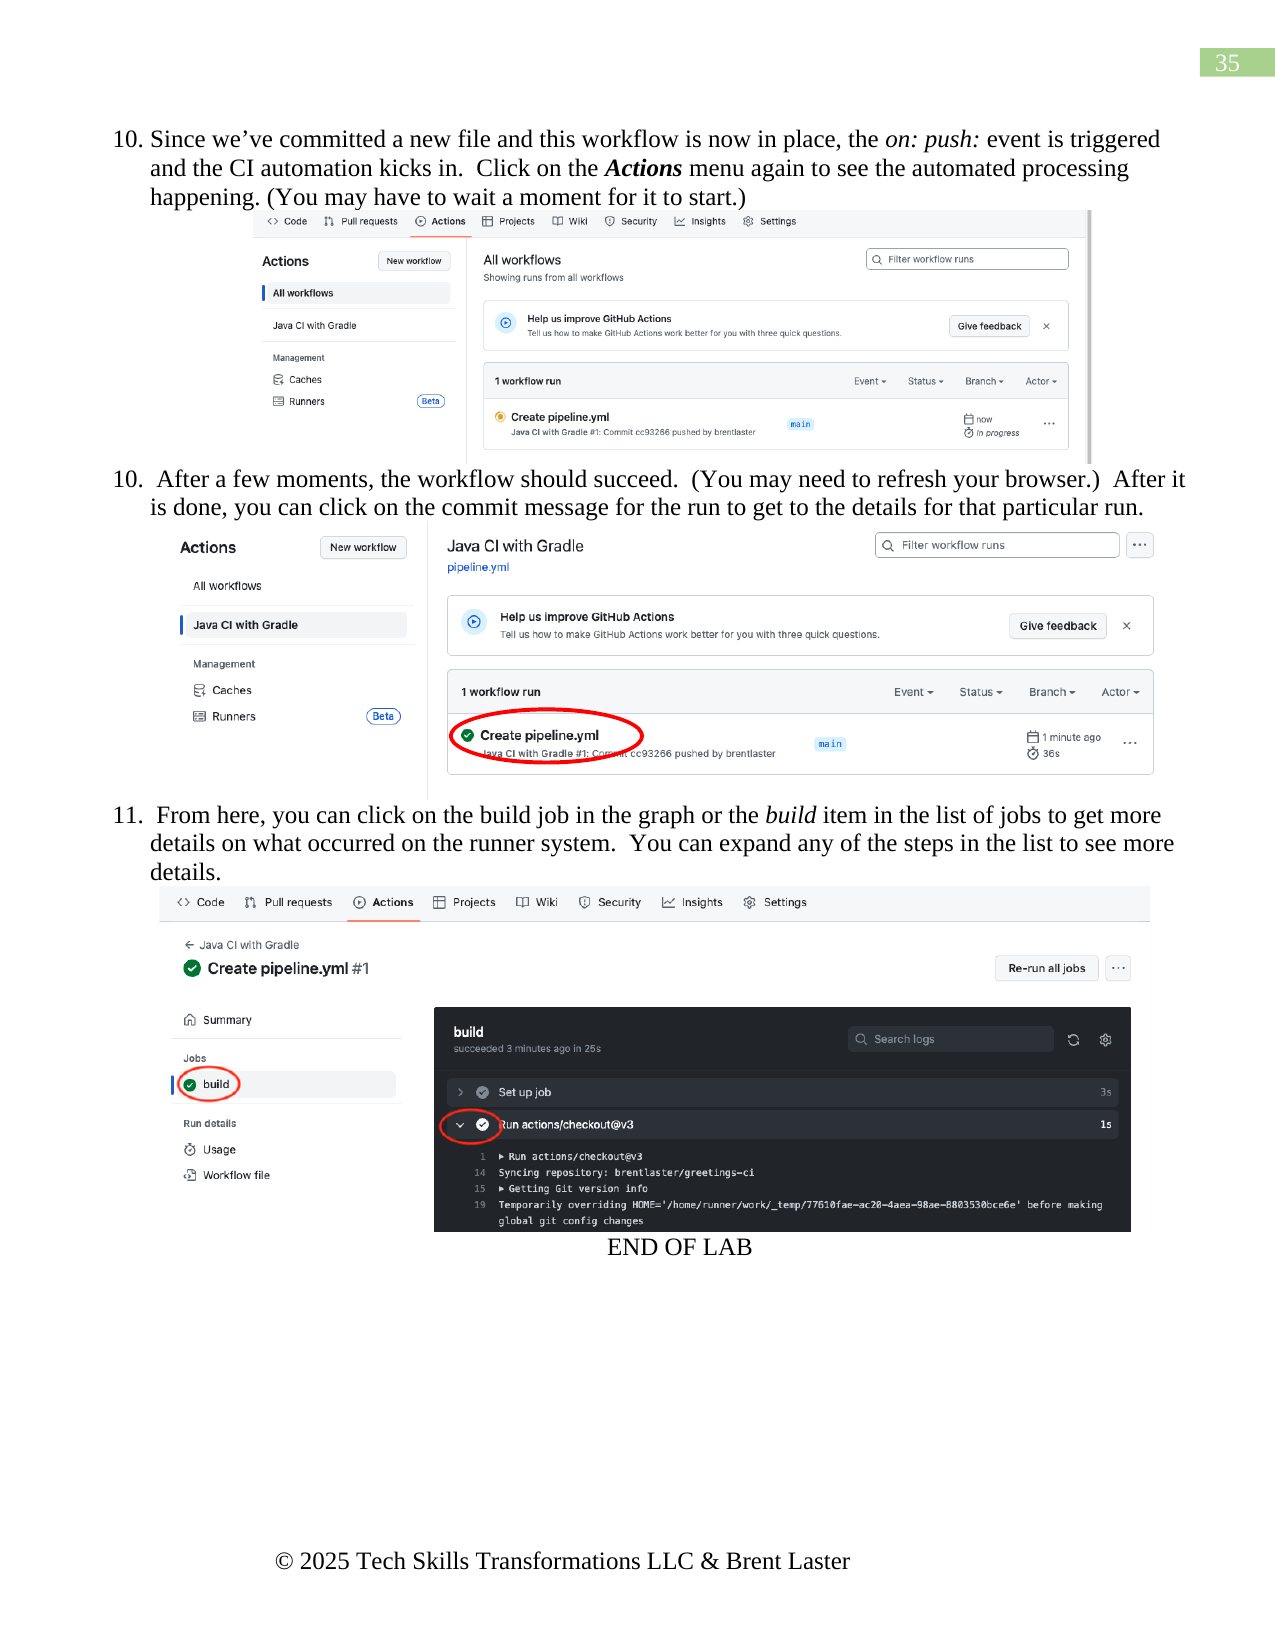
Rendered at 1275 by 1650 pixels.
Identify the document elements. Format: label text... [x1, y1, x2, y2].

picture [253, 210, 1092, 464]
picture [159, 886, 1150, 1232]
text END OF LAB [159, 1232, 1200, 1261]
picture [168, 521, 1172, 800]
text 10. After a few moments, the workflow should succeed. (You may need to refresh your browser.) After it is done, you can click on the commit message for the run to get to the details for that particular run. [112, 464, 1200, 521]
list Since we’ve committed a new file and this workflow is now in place, the on: push: event is triggered and the CI automation kicks in. Click on the Actions menu again to see the automated processing happening. (You may have to wait a moment for it to start.) [112, 124, 1200, 211]
text 11. From here, you can click on the build job in the graph or the build item in the list of jobs to get more details on what occurred on the runner system. You can expand any of the steps in the list to see more details. [112, 800, 1200, 886]
